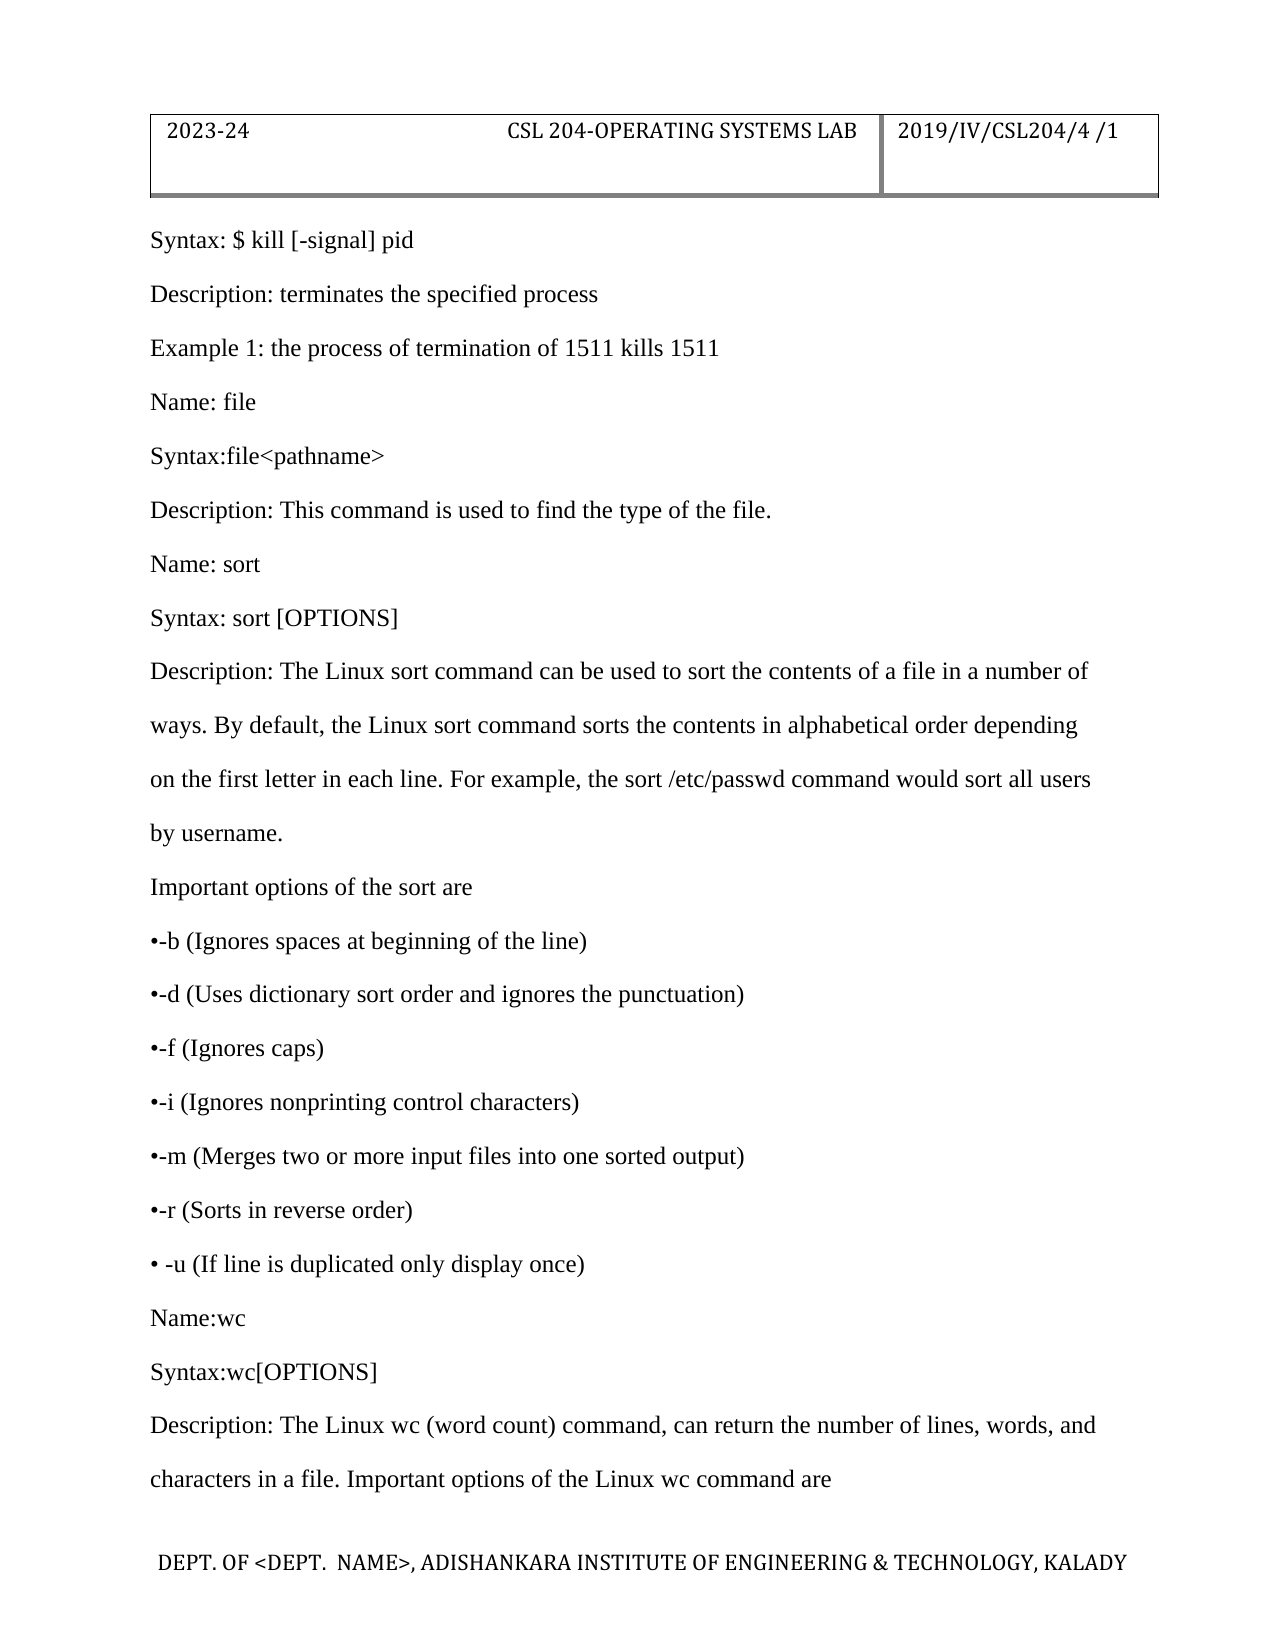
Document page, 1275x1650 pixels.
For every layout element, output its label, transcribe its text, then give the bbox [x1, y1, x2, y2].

text Name: sort [150, 549, 1134, 577]
text Name:wc [150, 1303, 1134, 1331]
text Syntax:wc[OPTIONS] [150, 1357, 1134, 1385]
text • -u (If line is duplicated only display once) [150, 1249, 1134, 1278]
text Syntax:file<pathname> [150, 441, 1134, 470]
text •-r (Sorts in reverse order) [150, 1195, 1134, 1224]
text Syntax: sort [OPTIONS] [150, 603, 1134, 631]
text Description: terminates the specified process [150, 279, 1134, 308]
text on the first letter in each line. For example, the sort /etc/passwd command would sort all users [150, 764, 1134, 793]
text Syntax: $ kill [-signal] pid [150, 226, 1134, 254]
text •-d (Uses dictionary sort order and ignores the punctuation) [150, 979, 1134, 1008]
text characters in a file. Important options of the Linux wc command are [150, 1464, 1134, 1493]
text •-i (Ignores nonprinting control characters) [150, 1087, 1134, 1116]
text •-f (Ignores caps) [150, 1033, 1134, 1062]
text Example 1: the process of termination of 1511 kills 1511 [150, 333, 1134, 362]
text ways. By default, the Linux sort command sorts the contents in alphabetical order depending [150, 710, 1134, 739]
text Description: This command is used to find the type of the file. [150, 495, 1134, 524]
text Name: file [150, 387, 1134, 416]
text •-m (Merges two or more input files into one sorted output) [150, 1141, 1134, 1170]
text by username. [150, 818, 1134, 847]
text Important options of the sort are [150, 872, 1134, 901]
text Description: The Linux wc (word count) command, can return the number of lines, words, and [150, 1410, 1134, 1439]
text Description: The Linux sort command can be used to sort the contents of a file in a number of [150, 656, 1134, 685]
text •-b (Ignores spaces at beginning of the line) [150, 926, 1134, 954]
